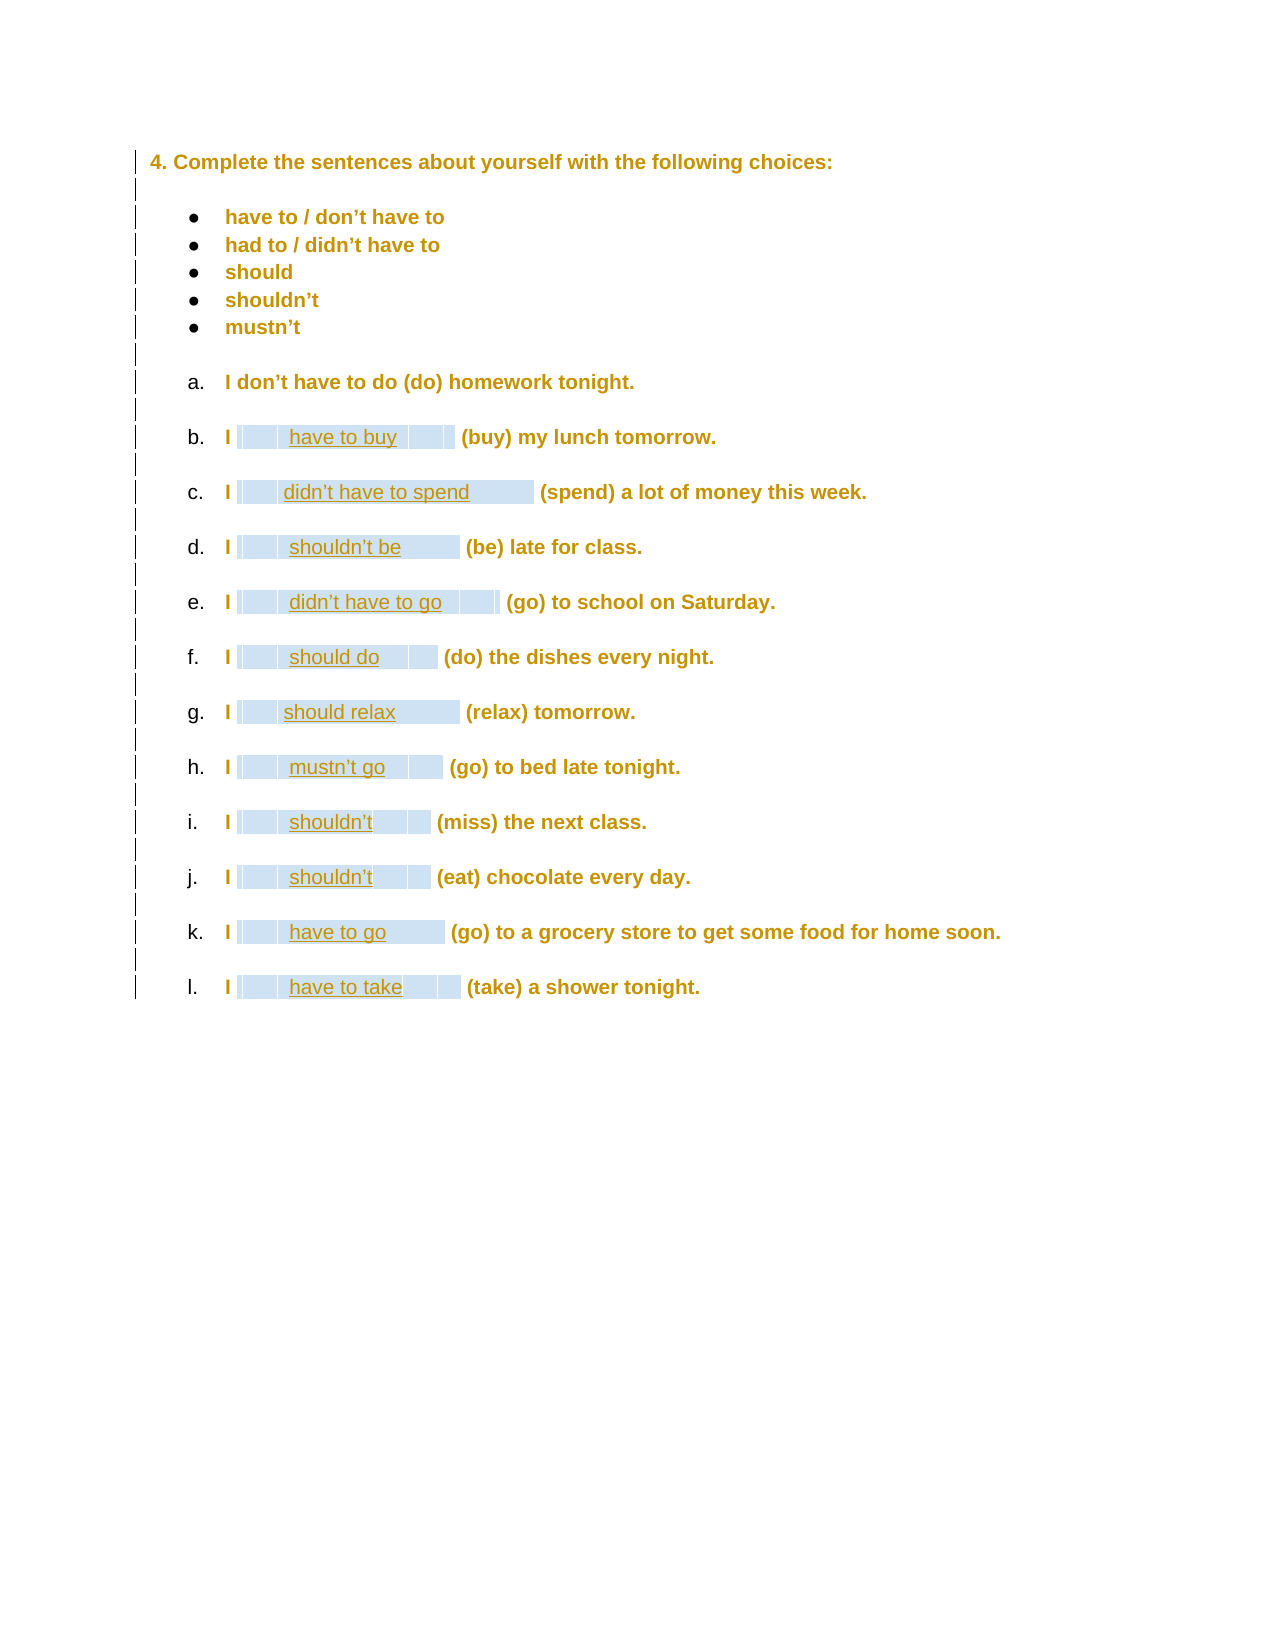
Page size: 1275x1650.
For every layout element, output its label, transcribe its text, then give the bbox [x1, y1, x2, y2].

text 4. Complete the sentences about yourself with the following choices: [150, 150, 1125, 174]
list I (relax) tomorrow. [460, 700, 1125, 724]
list I (be) late for class. [460, 535, 1125, 559]
list shouldn’t [187, 287, 1125, 311]
list I (relax) tomorrow. [187, 700, 237, 724]
list I (eat) chocolate every day. [431, 865, 1125, 889]
list I (go) to bed late tonight. [443, 755, 1125, 779]
list mustn’t [187, 315, 1125, 339]
list I (spend) a lot of money this week. [534, 480, 1125, 504]
list I (do) the dishes every night. [438, 645, 1125, 669]
list I (miss) the next class. [431, 810, 1125, 834]
list have to / don’t have to [187, 205, 1125, 229]
list I don’t have to do (do) homework tonight. [187, 370, 1125, 394]
list I (take) a shower tonight. [461, 975, 1125, 999]
list I (buy) my lunch tomorrow. [455, 425, 1125, 449]
list had to / didn’t have to [187, 232, 1125, 256]
list I (go) to school on Saturday. [500, 590, 1125, 614]
list should [187, 260, 1125, 284]
list I (go) to a grocery store to get some food for home soon. [445, 920, 1125, 944]
